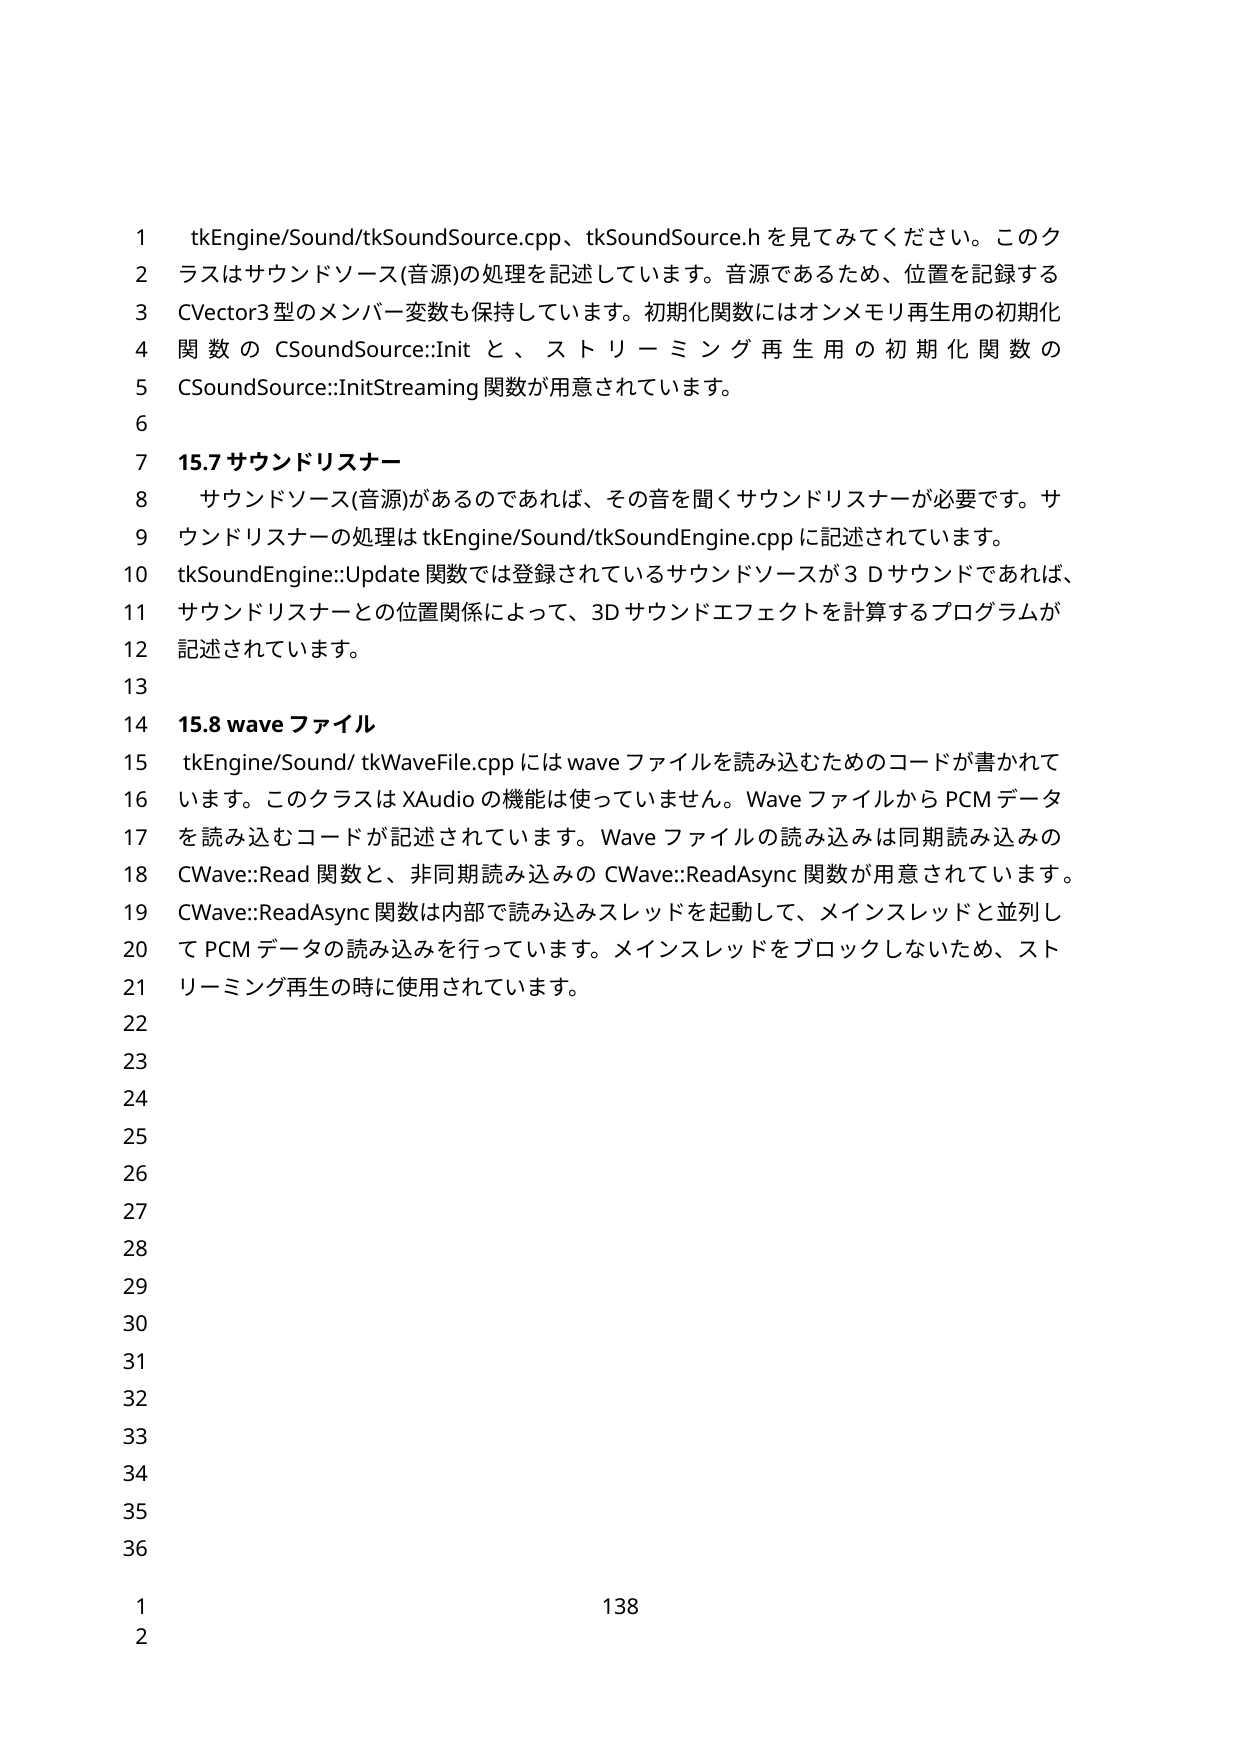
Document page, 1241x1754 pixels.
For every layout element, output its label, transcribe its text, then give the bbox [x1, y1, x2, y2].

text tkEngine/Sound/tkSoundSource.cpp、tkSoundSource.hを見てみてください。このクラスはサウンドソース(音源)の処理を記述しています。音源であるため、位置を記録するCVector3型のメンバー変数も保持しています。初期化関数にはオンメモリ再生用の初期化関数のCSoundSource::Initと、ストリーミング再生用の初期化関数のCSoundSource::InitStreaming関数が用意されています。 [177, 217, 1063, 404]
text tkEngine/Sound/ tkWaveFile.cppにはwaveファイルを読み込むためのコードが書かれています。このクラスはXAudioの機能は使っていません。WaveファイルからPCMデータを読み込むコードが記述されています。Waveファイルの読み込みは同期読み込みのCWave::Read関数と、非同期読み込みのCWave::ReadAsync関数が用意されています。CWave::ReadAsync関数は内部で読み込みスレッドを起動して、メインスレッドと並列してPCMデータの読み込みを行っています。メインスレッドをブロックしないため、ストリーミング再生の時に使用されています。 [177, 742, 1063, 1004]
text サウンドソース(音源)があるのであれば、その音を聞くサウンドリスナーが必要です。サウンドリスナーの処理はtkEngine/Sound/tkSoundEngine.cppに記述されています。 [177, 479, 1063, 554]
text 15.7 サウンドリスナー [177, 442, 1063, 479]
text tkSoundEngine::Update関数では登録されているサウンドソースが３Dサウンドであれば、サウンドリスナーとの位置関係によって、3Dサウンドエフェクトを計算するプログラムが記述されています。 [177, 554, 1063, 667]
text 15.8 waveファイル [177, 704, 1063, 742]
